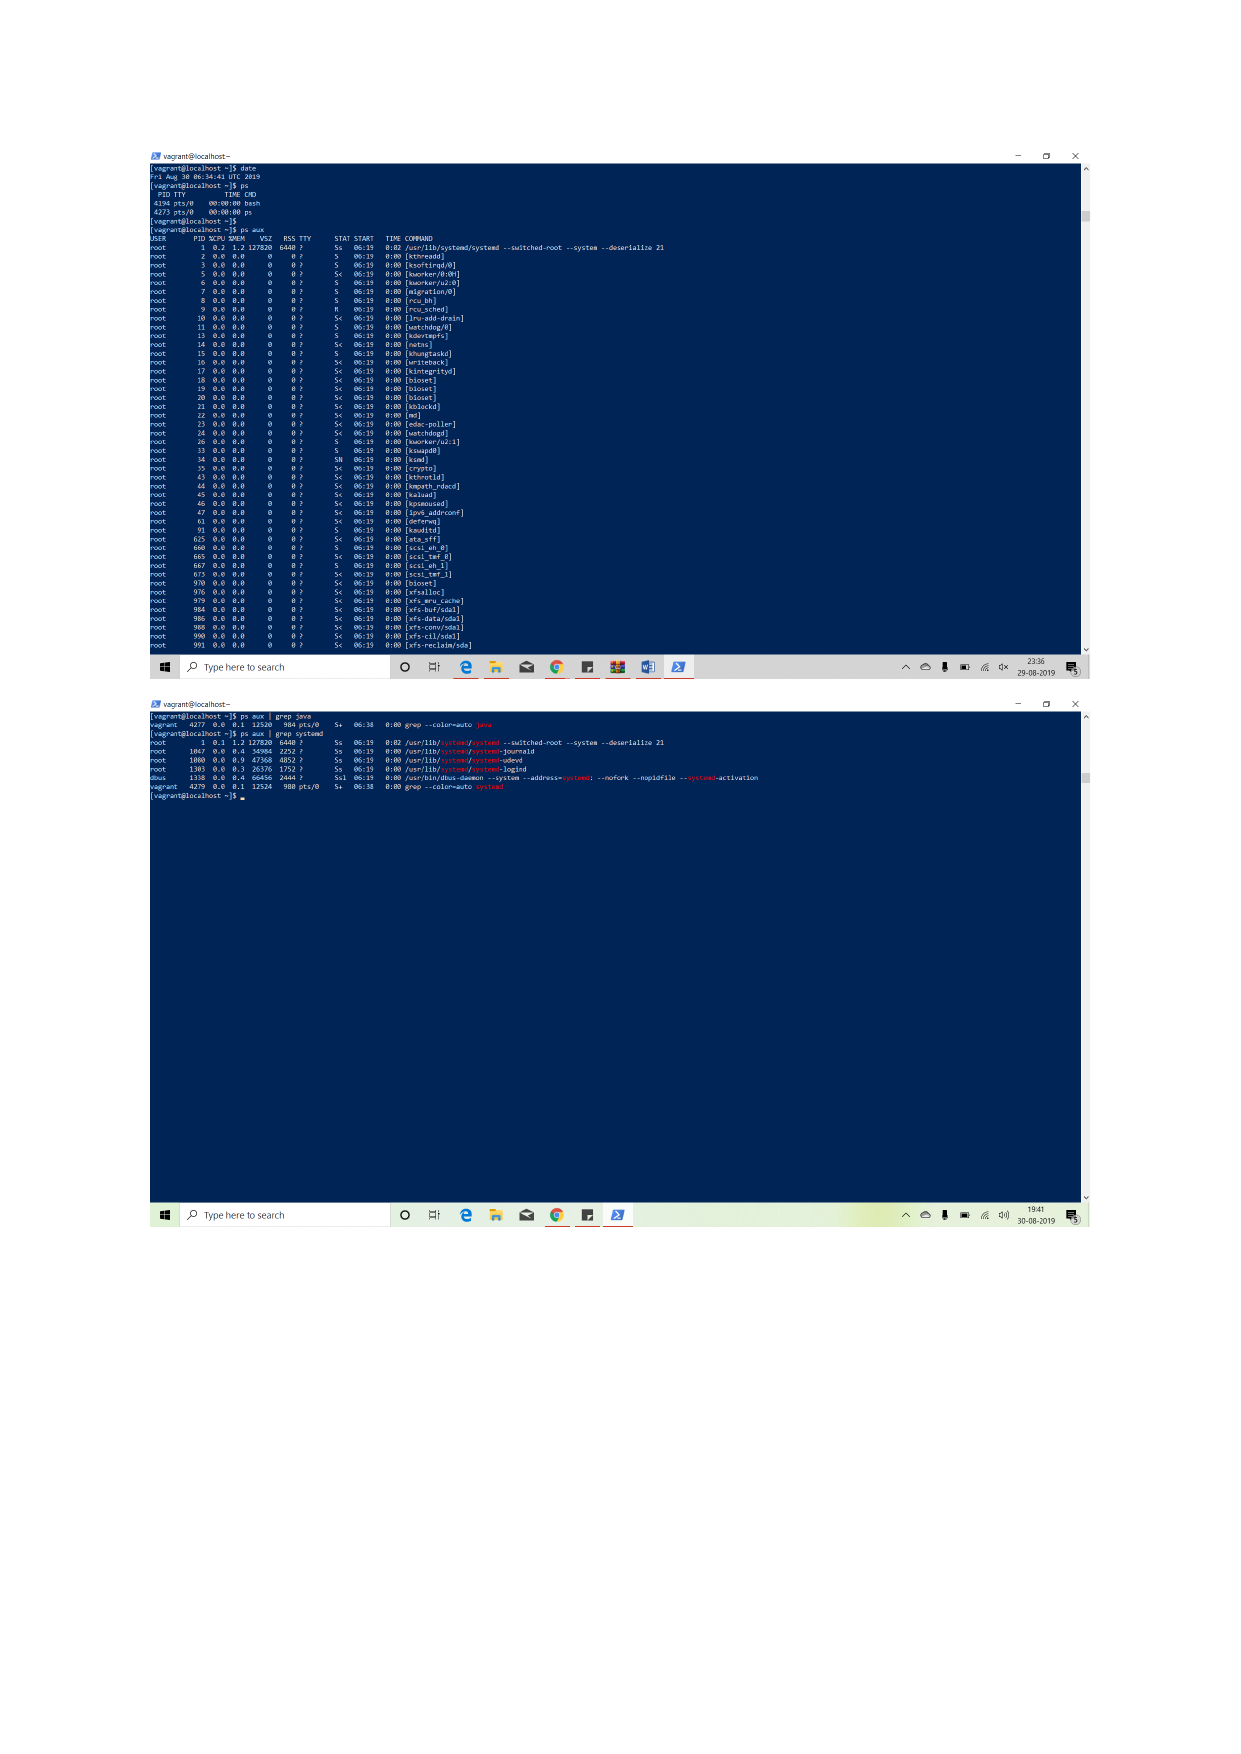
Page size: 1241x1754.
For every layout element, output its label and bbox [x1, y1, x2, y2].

picture [150, 150, 1091, 679]
picture [150, 697, 1091, 1227]
